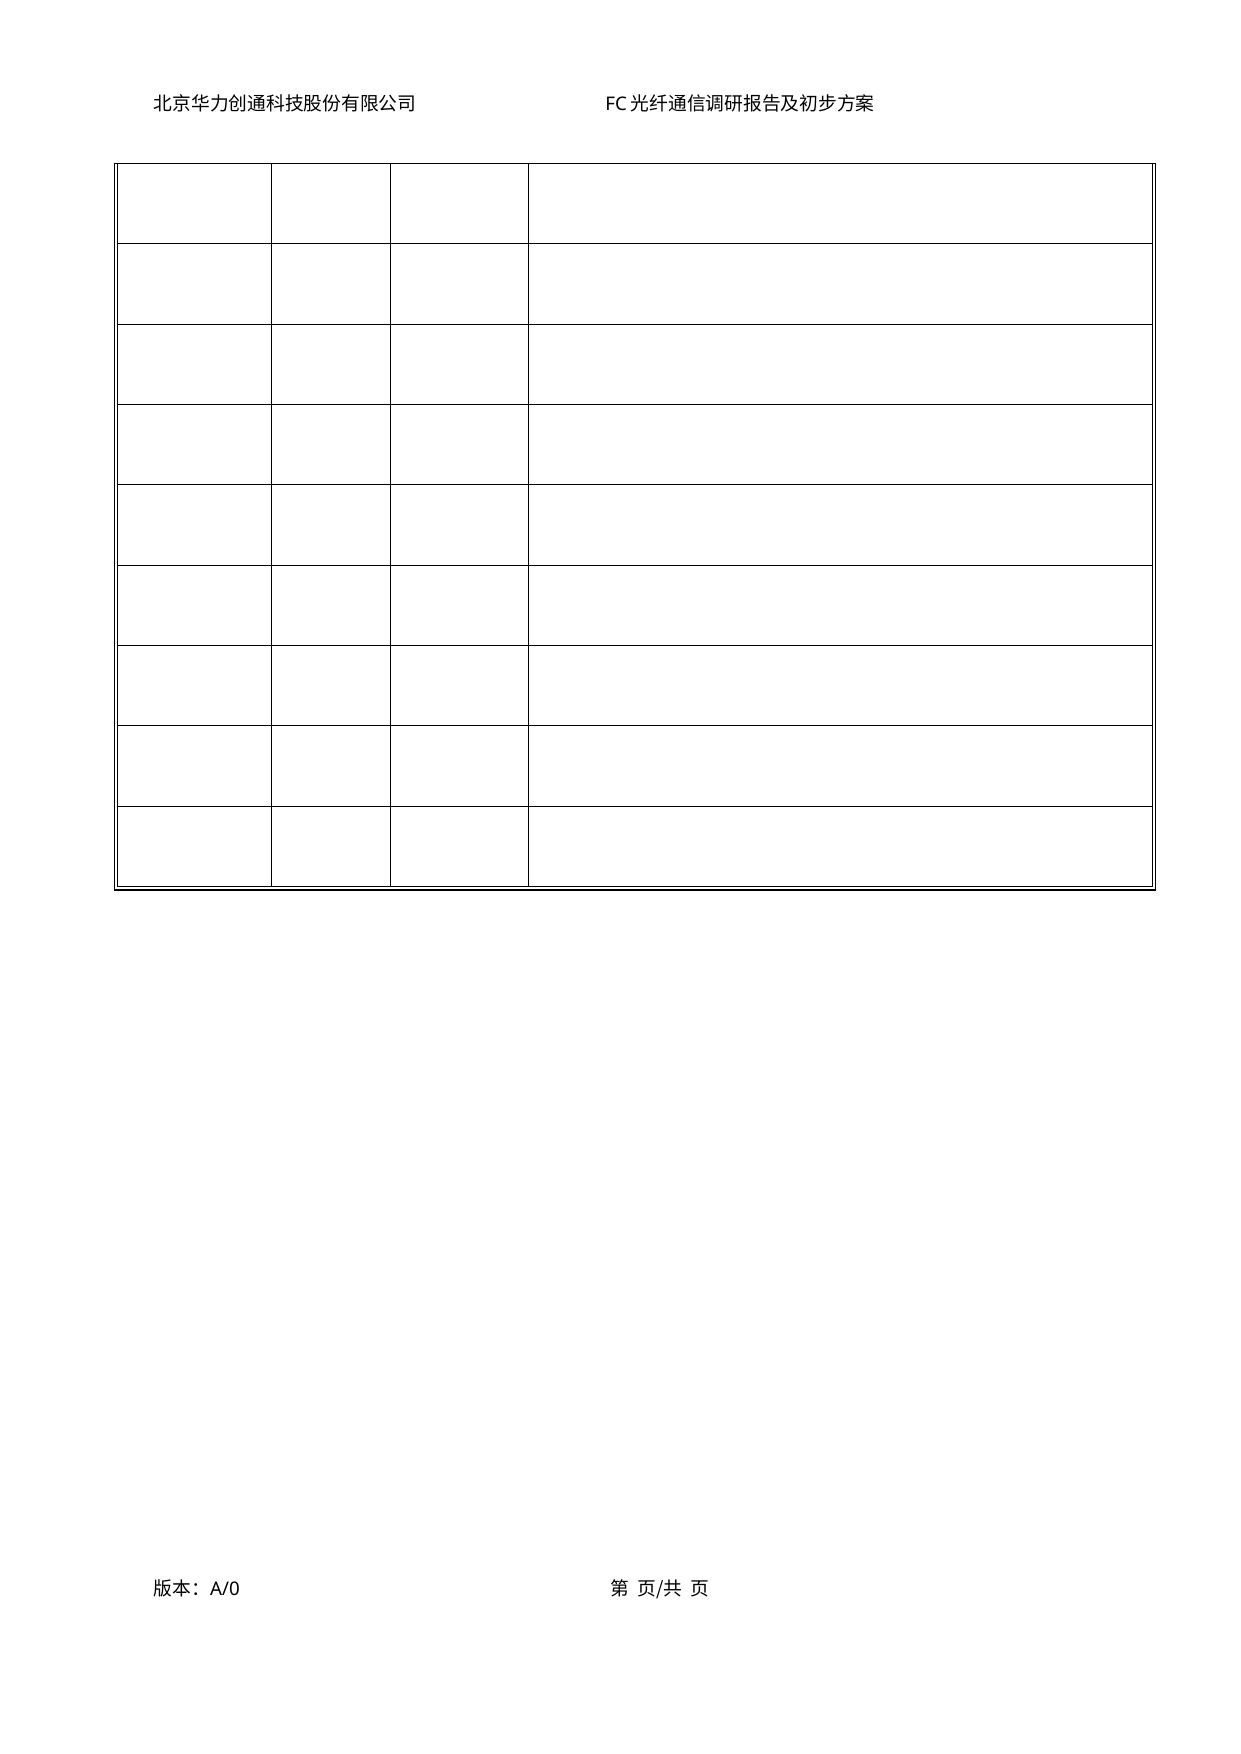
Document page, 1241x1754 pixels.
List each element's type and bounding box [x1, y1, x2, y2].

table_cell [391, 405, 528, 484]
table_cell [272, 405, 390, 484]
table_cell [391, 325, 528, 404]
table_cell [118, 566, 271, 645]
table_cell [529, 405, 1152, 484]
table_cell [529, 485, 1152, 564]
table_cell [529, 646, 1152, 725]
table_cell [529, 566, 1152, 645]
table_cell [118, 325, 271, 404]
table_cell [118, 164, 271, 243]
table_cell [529, 807, 1152, 886]
table_cell [272, 566, 390, 645]
table_cell [391, 566, 528, 645]
table_cell [391, 726, 528, 806]
table_cell [272, 325, 390, 404]
table_cell [529, 164, 1152, 243]
table_cell [272, 244, 390, 324]
table_cell [391, 244, 528, 324]
table_cell [391, 164, 528, 243]
table_cell [272, 646, 390, 725]
table_cell [118, 485, 271, 564]
table_cell [529, 244, 1152, 324]
table_cell [118, 726, 271, 806]
table_cell [118, 405, 271, 484]
table_cell [529, 325, 1152, 404]
table_cell [272, 807, 390, 886]
table_cell [391, 485, 528, 564]
table_cell [272, 164, 390, 243]
table_cell [272, 485, 390, 564]
table_cell [118, 807, 271, 886]
table_cell [118, 244, 271, 324]
table_cell [118, 646, 271, 725]
table_cell [391, 646, 528, 725]
table_cell [391, 807, 528, 886]
table_cell [529, 726, 1152, 806]
table_cell [272, 726, 390, 806]
